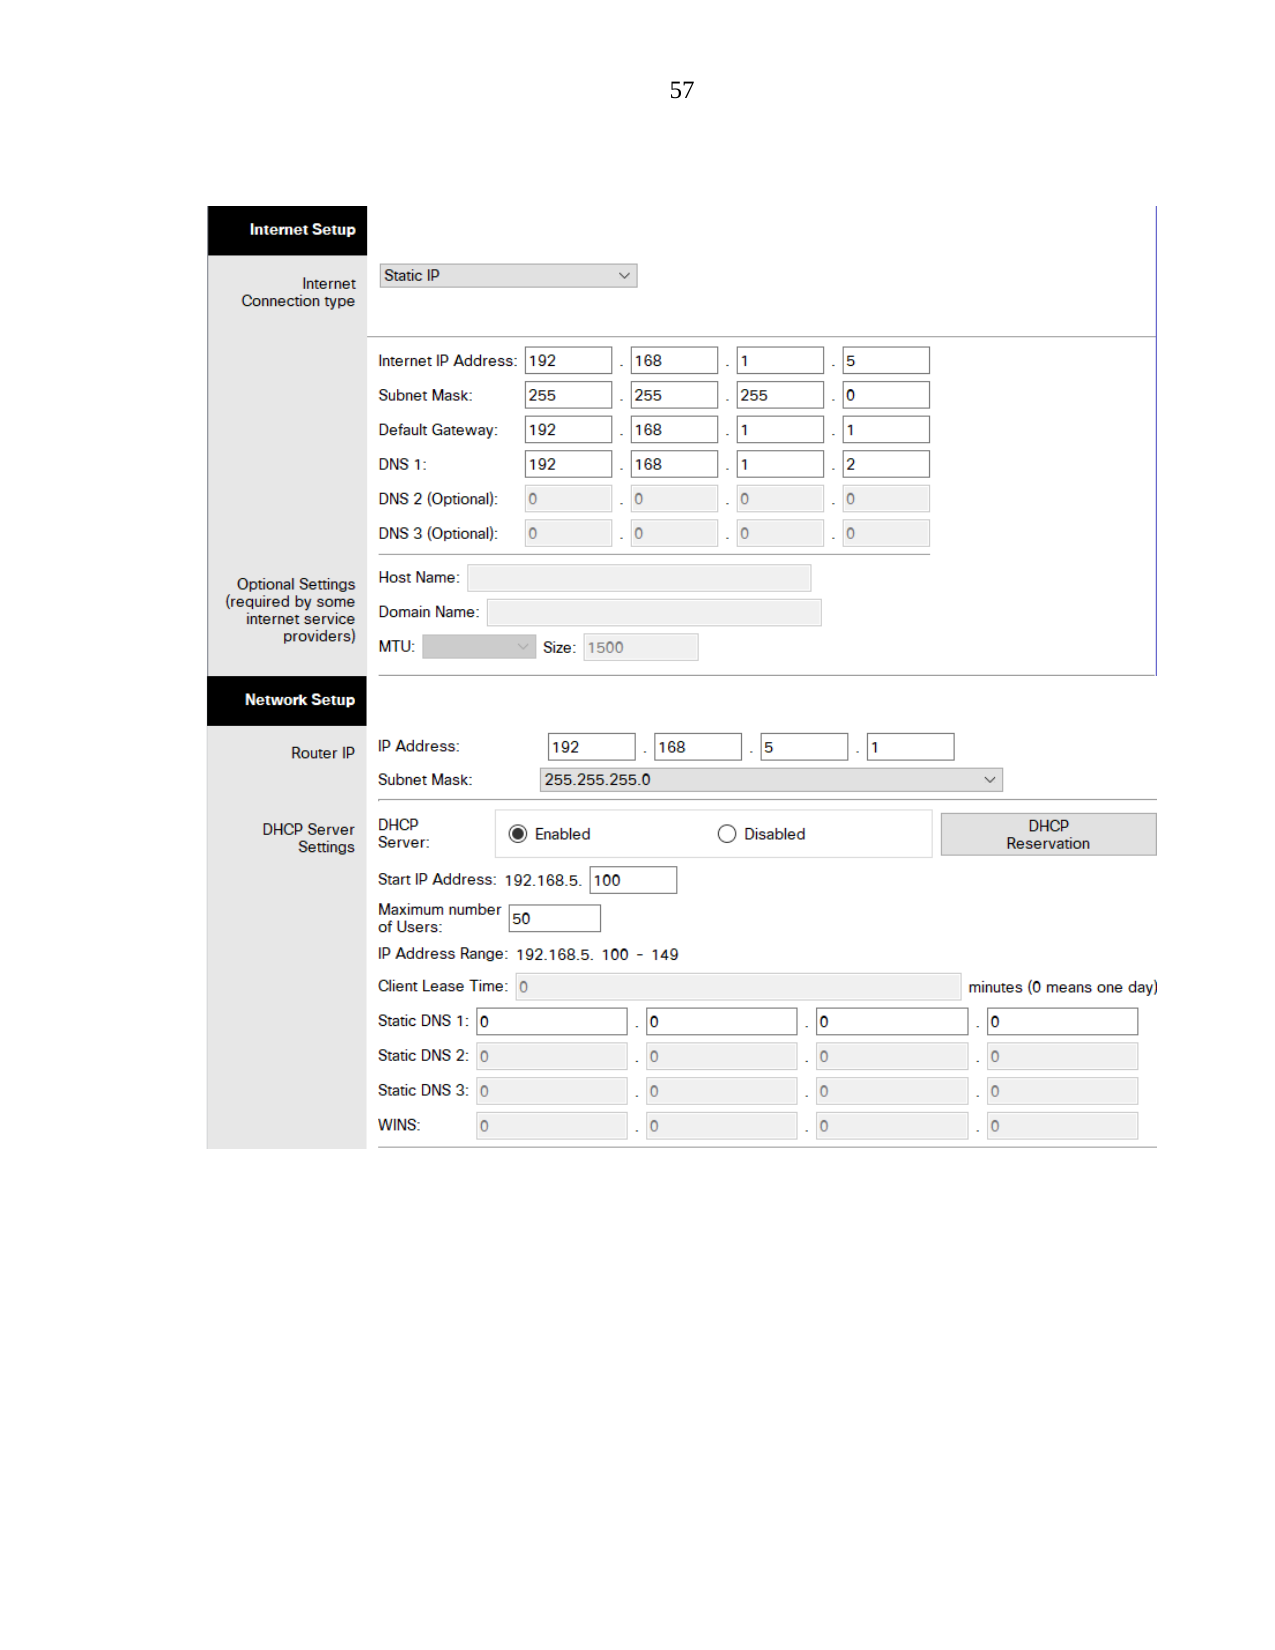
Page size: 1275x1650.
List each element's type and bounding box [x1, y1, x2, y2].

picture [206, 206, 1157, 1149]
